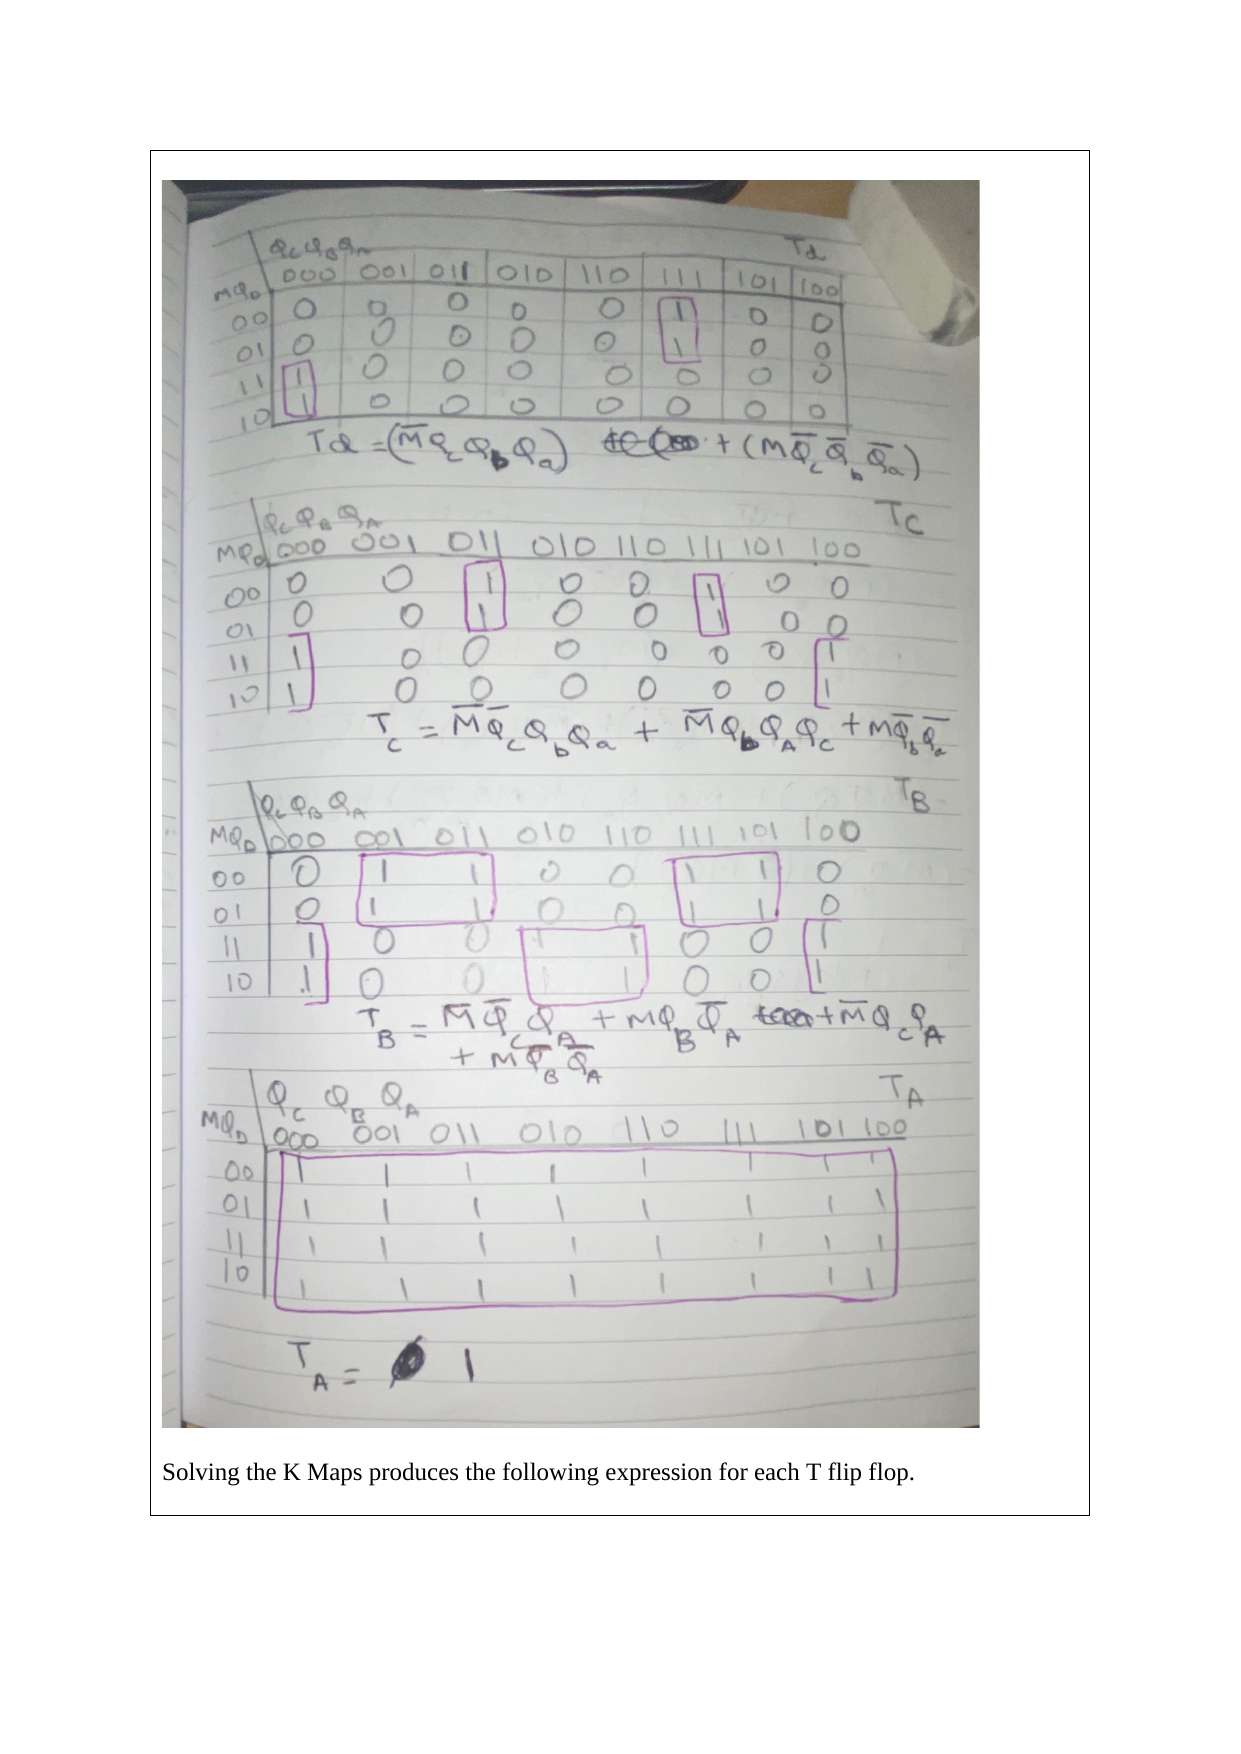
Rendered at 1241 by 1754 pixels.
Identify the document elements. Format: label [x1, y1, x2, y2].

table_header [151, 151, 1089, 1515]
picture [161, 180, 980, 1428]
